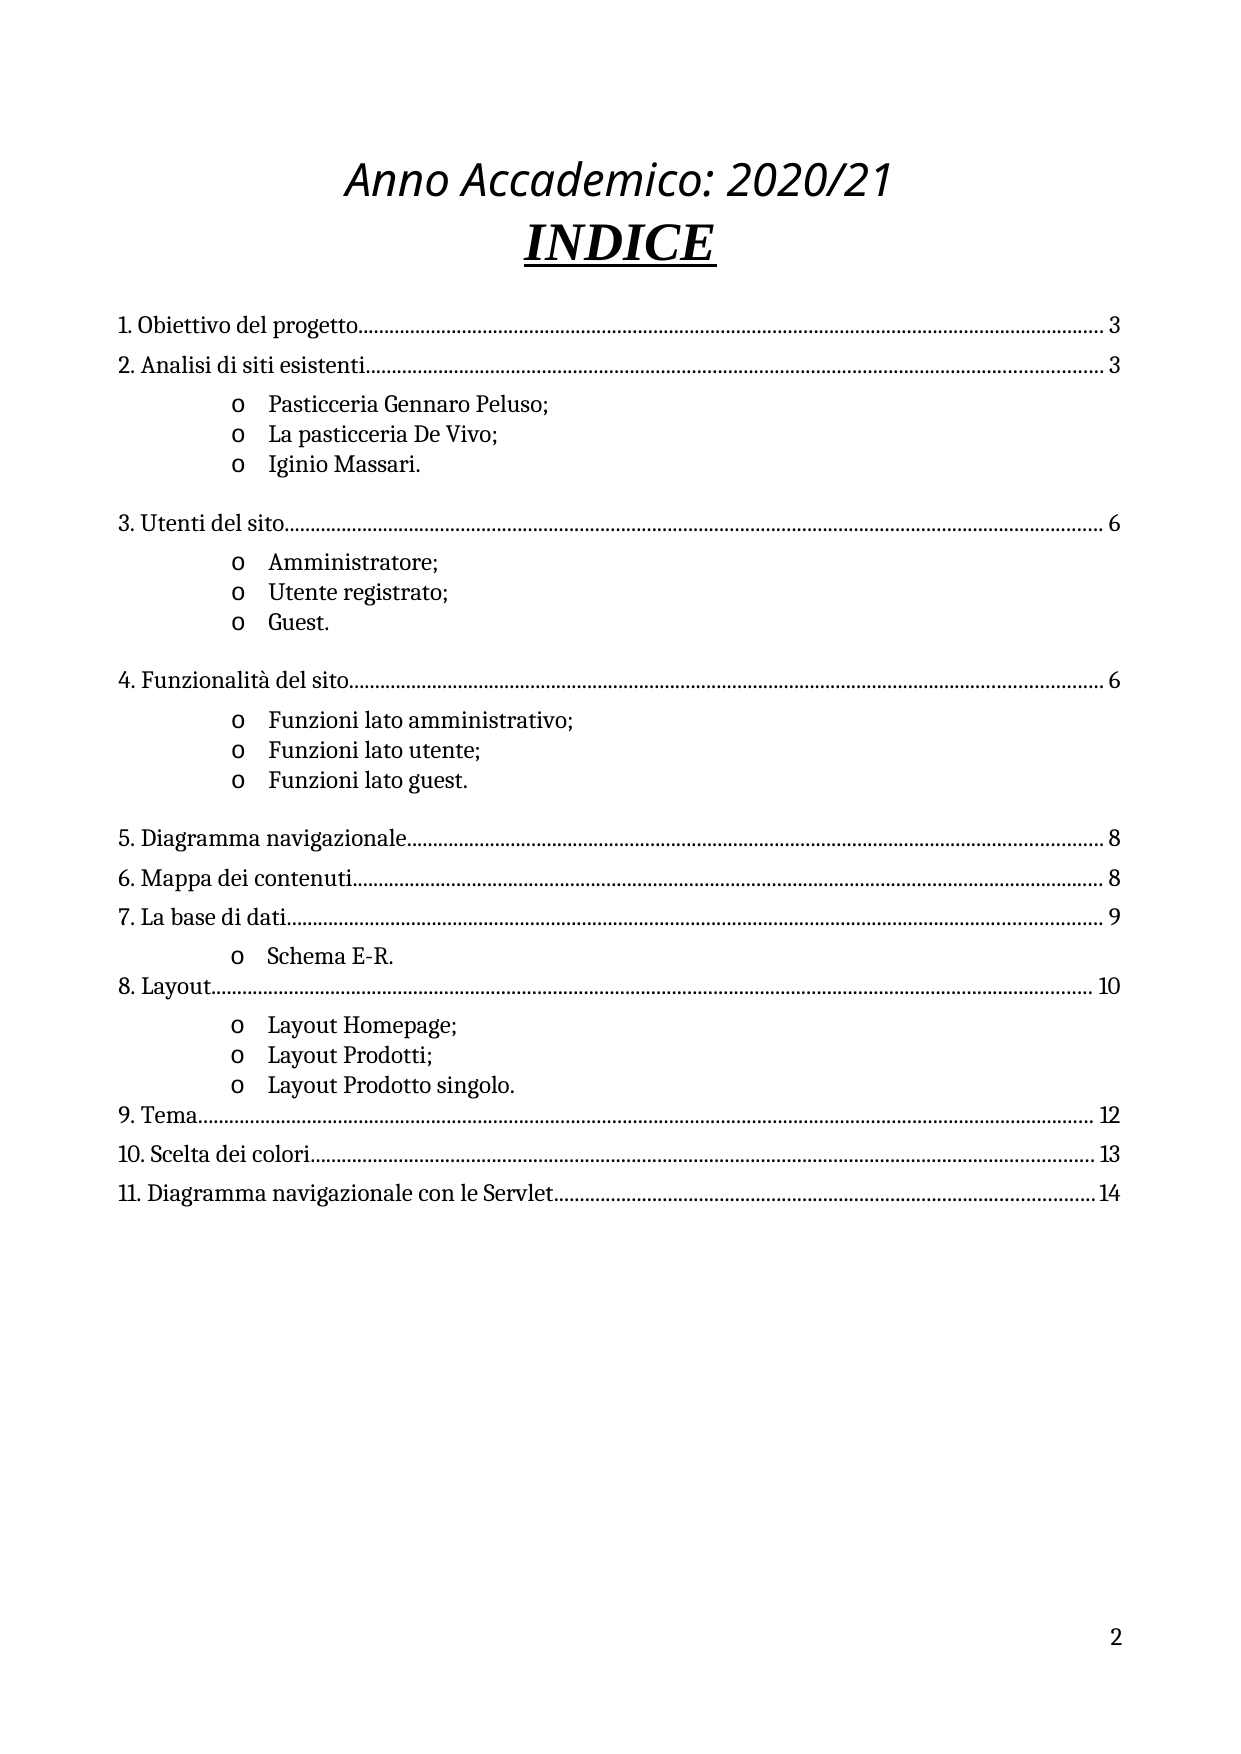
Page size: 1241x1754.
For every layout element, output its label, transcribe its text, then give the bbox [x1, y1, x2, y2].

text 6. Mappa dei contenuti 8 [118, 863, 1122, 892]
title Guest. [231, 608, 1122, 638]
text 5. Diagramma navigazionale 8 [118, 824, 1122, 853]
text 7. La base di dati 9 [118, 903, 1122, 931]
text 8. Layout 10 [118, 972, 1122, 1001]
title Iginio Massari. [231, 450, 1122, 480]
title Utente registrato; [231, 578, 1122, 608]
list Layout Prodotti; [230, 1041, 1122, 1071]
text 9. Tema 12 [118, 1101, 1122, 1130]
list Schema E-R. [230, 942, 1122, 972]
text 2. Analisi di siti esistenti 3 [118, 351, 1122, 379]
text 11. Diagramma navigazionale con le Servlet 14 [118, 1179, 1122, 1208]
title Funzioni lato guest. [231, 766, 1122, 796]
text 4. Funzionalità del sito 6 [118, 666, 1122, 695]
title INDICE [118, 210, 1122, 272]
text 10. Scelta dei colori 13 [118, 1140, 1122, 1169]
title Amministratore; [231, 548, 1122, 578]
list Layout Prodotto singolo. [230, 1071, 1122, 1101]
text 3. Utenti del sito 6 [118, 508, 1122, 537]
title Pasticceria Gennaro Peluso; [231, 390, 1122, 420]
title La pasticceria De Vivo; [231, 420, 1122, 450]
title Funzioni lato utente; [231, 736, 1122, 766]
title Funzioni lato amministrativo; [231, 706, 1122, 736]
subtitle Anno Accademico: 2020/21 [118, 148, 1122, 210]
list Layout Homepage; [230, 1011, 1122, 1041]
text 1. Obiettivo del progetto 3 [118, 311, 1122, 340]
